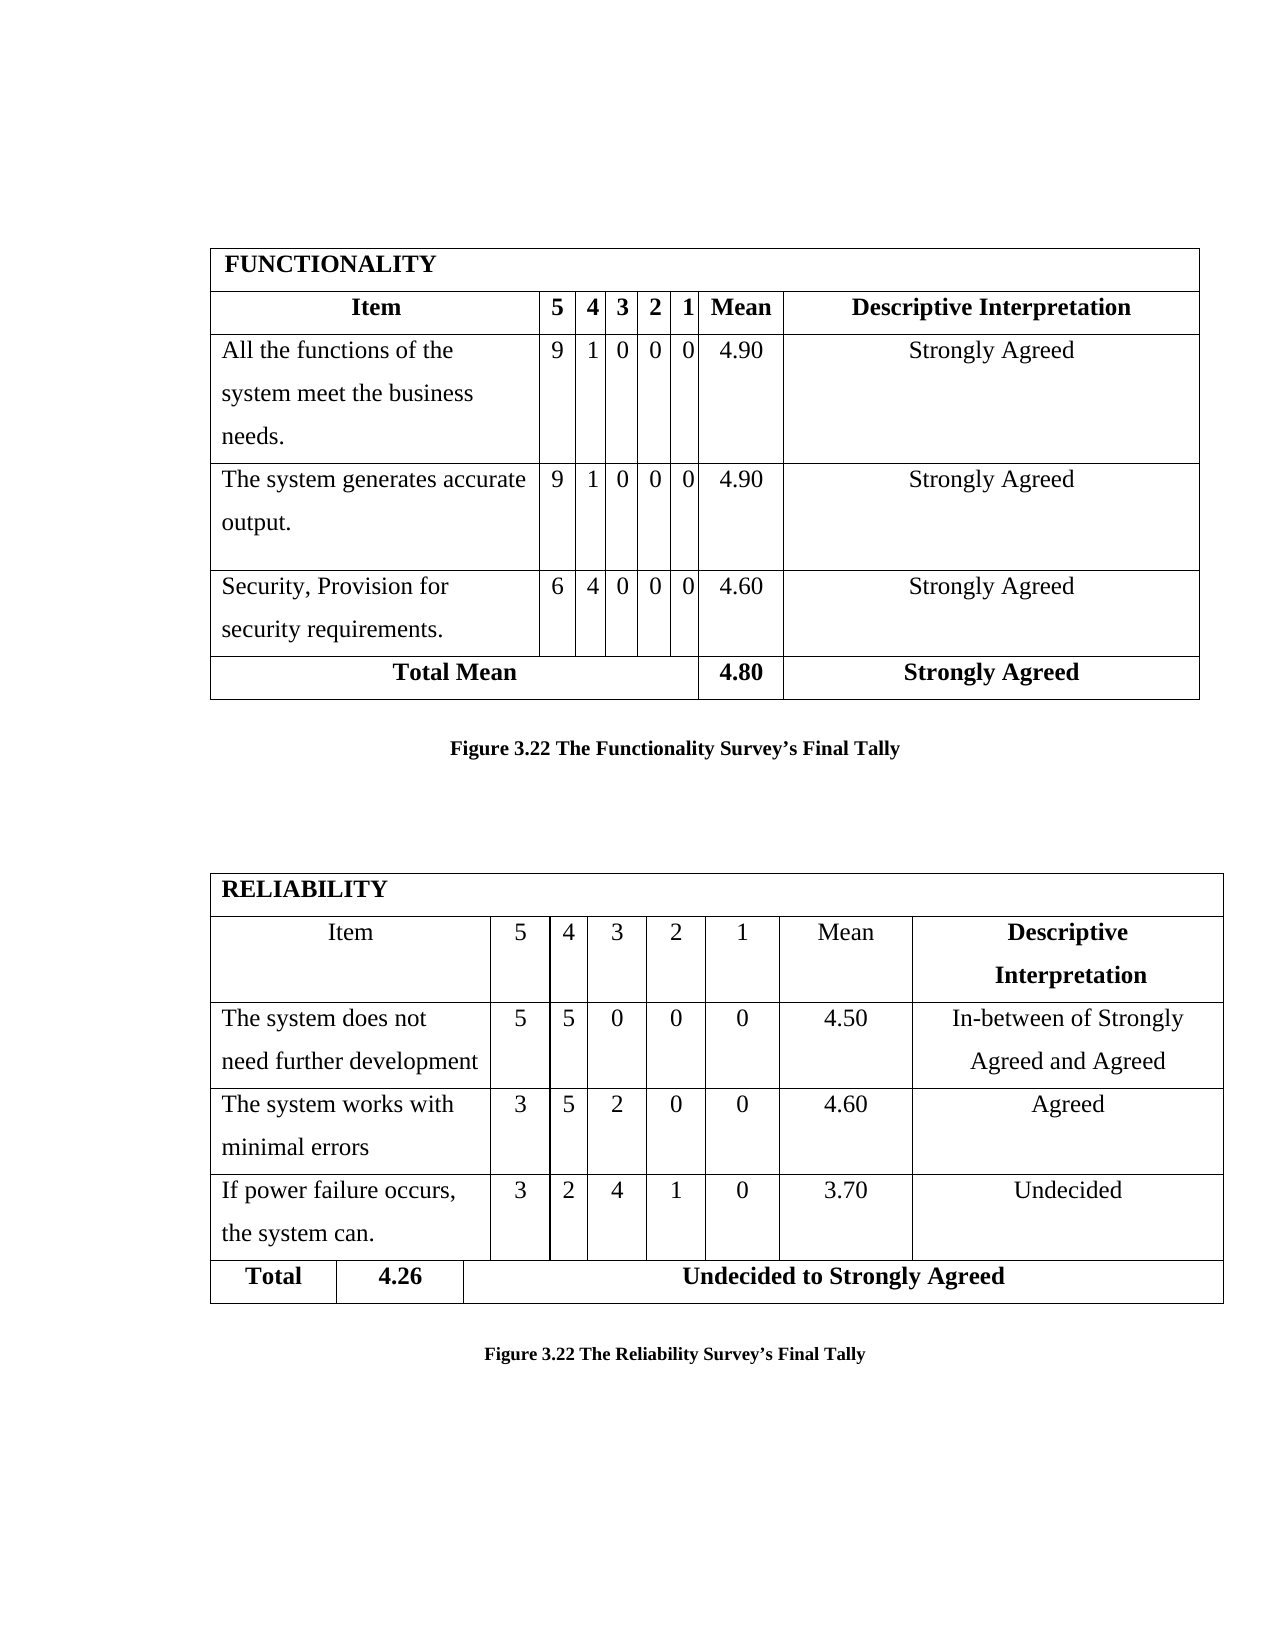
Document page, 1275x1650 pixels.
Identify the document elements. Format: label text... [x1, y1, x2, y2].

table_cell 0 [588, 1003, 646, 1088]
table_cell Strongly Agreed [784, 657, 1199, 699]
table_cell 5 [491, 1003, 549, 1088]
table_cell Total [211, 1261, 336, 1303]
table_cell Undecided to Strongly Agreed [464, 1261, 1223, 1303]
table_cell Security, Provision for security requirements. [211, 571, 539, 656]
table_cell 1 [706, 917, 779, 1002]
table_cell 1 [671, 292, 698, 334]
table_cell 4 [576, 571, 605, 656]
table_cell 9 [540, 335, 575, 463]
table_cell If power failure occurs, the system can. [211, 1175, 490, 1260]
table_cell Strongly Agreed [784, 335, 1199, 463]
table_cell 0 [671, 335, 698, 463]
table_header FUNCTIONALITY [211, 249, 1199, 291]
table_cell 0 [638, 571, 670, 656]
table_cell The system does not need further development [211, 1003, 490, 1088]
table_cell 2 [588, 1089, 646, 1174]
table_cell 5 [540, 292, 575, 334]
table_cell 3 [588, 917, 646, 1002]
table_cell 4 [588, 1175, 646, 1260]
table_cell Strongly Agreed [784, 464, 1199, 570]
table_cell 0 [671, 571, 698, 656]
text Figure 3.22 The Reliability Survey’s Final Tally [225, 1343, 1125, 1365]
table_cell 0 [638, 464, 670, 570]
text Figure 3.22 The Functionality Survey’s Final Tally [225, 736, 1125, 760]
table_cell Descriptive Interpretation [913, 917, 1223, 1002]
table_cell 0 [706, 1003, 779, 1088]
table_cell 1 [576, 464, 605, 570]
table_cell Item [211, 292, 539, 334]
table_cell Mean [699, 292, 783, 334]
table_cell 3 [606, 292, 637, 334]
table_cell 4.80 [699, 657, 783, 699]
table_cell 5 [551, 1089, 587, 1174]
table_cell Mean [780, 917, 912, 1002]
table_cell 3 [491, 1175, 549, 1260]
table_cell 1 [647, 1175, 705, 1260]
table_cell Item [211, 917, 490, 1002]
table_cell 0 [706, 1175, 779, 1260]
table_cell 2 [551, 1175, 587, 1260]
table_cell 9 [540, 464, 575, 570]
table_header RELIABILITY [211, 874, 1223, 916]
table_cell 4 [576, 292, 605, 334]
table_cell 5 [551, 1003, 587, 1088]
table_cell The system generates accurate output. [211, 464, 539, 570]
table_cell Agreed [913, 1089, 1223, 1174]
table_cell 3 [491, 1089, 549, 1174]
table_cell 4.26 [337, 1261, 463, 1303]
table_cell 0 [671, 464, 698, 570]
table_cell 2 [647, 917, 705, 1002]
table_cell In-between of Strongly Agreed and Agreed [913, 1003, 1223, 1088]
table_cell 4.60 [780, 1089, 912, 1174]
table_cell 0 [706, 1089, 779, 1174]
table_cell 4 [551, 917, 587, 1002]
table_cell Total Mean [211, 657, 698, 699]
table_cell 1 [576, 335, 605, 463]
table_cell 5 [491, 917, 549, 1002]
table_cell All the functions of the system meet the business needs. [211, 335, 539, 463]
table_cell 0 [647, 1089, 705, 1174]
table_cell 4.50 [780, 1003, 912, 1088]
table_cell 0 [638, 335, 670, 463]
table_cell Descriptive Interpretation [784, 292, 1199, 334]
table_cell 2 [638, 292, 670, 334]
table_cell The system works with minimal errors [211, 1089, 490, 1174]
table_cell Undecided [913, 1175, 1223, 1260]
table_cell 4.60 [699, 571, 783, 656]
table_cell Strongly Agreed [784, 571, 1199, 656]
table_cell 0 [606, 464, 637, 570]
table_cell 4.90 [699, 335, 783, 463]
table_cell 0 [647, 1003, 705, 1088]
table_cell 0 [606, 571, 637, 656]
table_cell 4.90 [699, 464, 783, 570]
table_cell 6 [540, 571, 575, 656]
table_cell 3.70 [780, 1175, 912, 1260]
table_cell 0 [606, 335, 637, 463]
